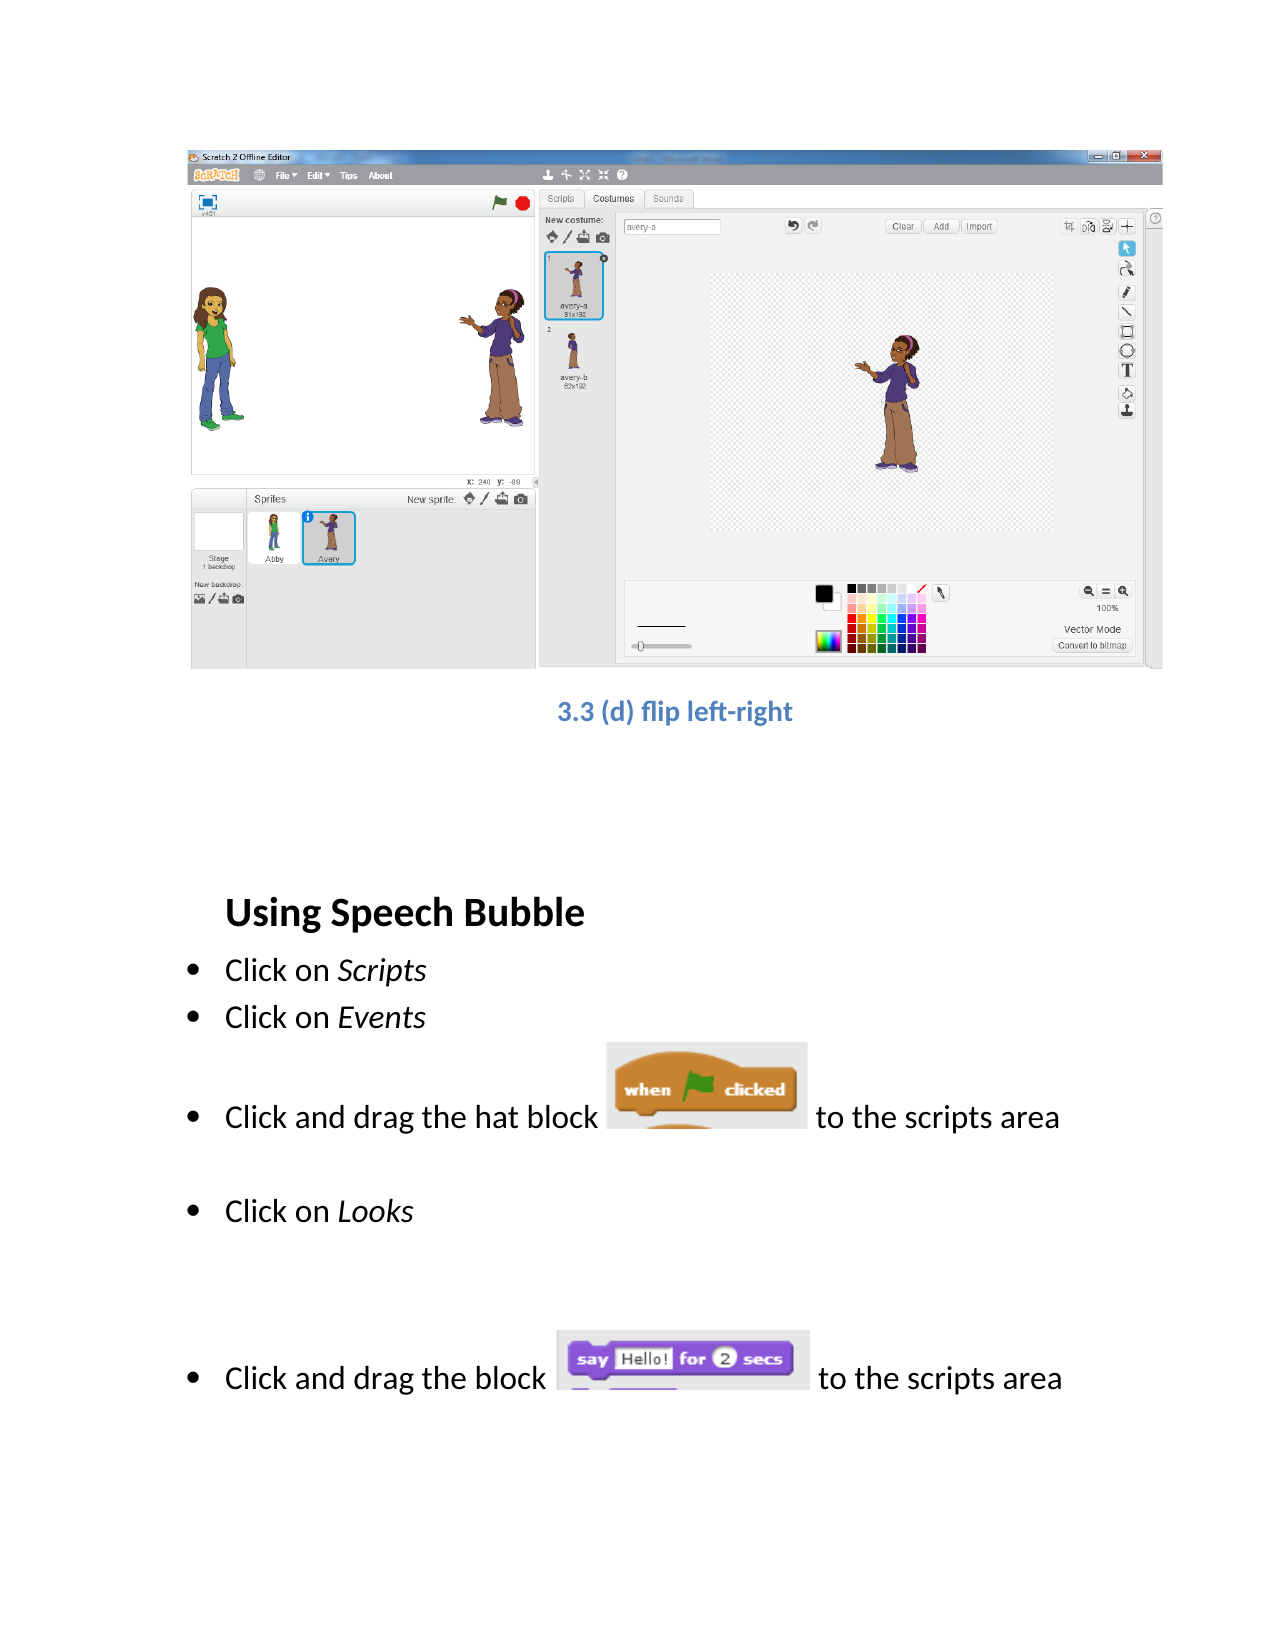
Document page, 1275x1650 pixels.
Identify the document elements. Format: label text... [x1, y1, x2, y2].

picture [554, 1330, 811, 1390]
list Click on Looks [187, 1190, 1125, 1231]
picture [606, 1042, 808, 1129]
list Click and drag the hat block to the scripts area [187, 1043, 1125, 1137]
text Using Speech Bubble [225, 886, 1125, 937]
picture [187, 150, 1163, 669]
list Click on Scripts [187, 949, 1125, 990]
list 3.3 (d) flip left-right [225, 693, 1125, 729]
list Click and drag the block to the scripts area [187, 1330, 1125, 1398]
list Click on Events [187, 996, 1125, 1037]
